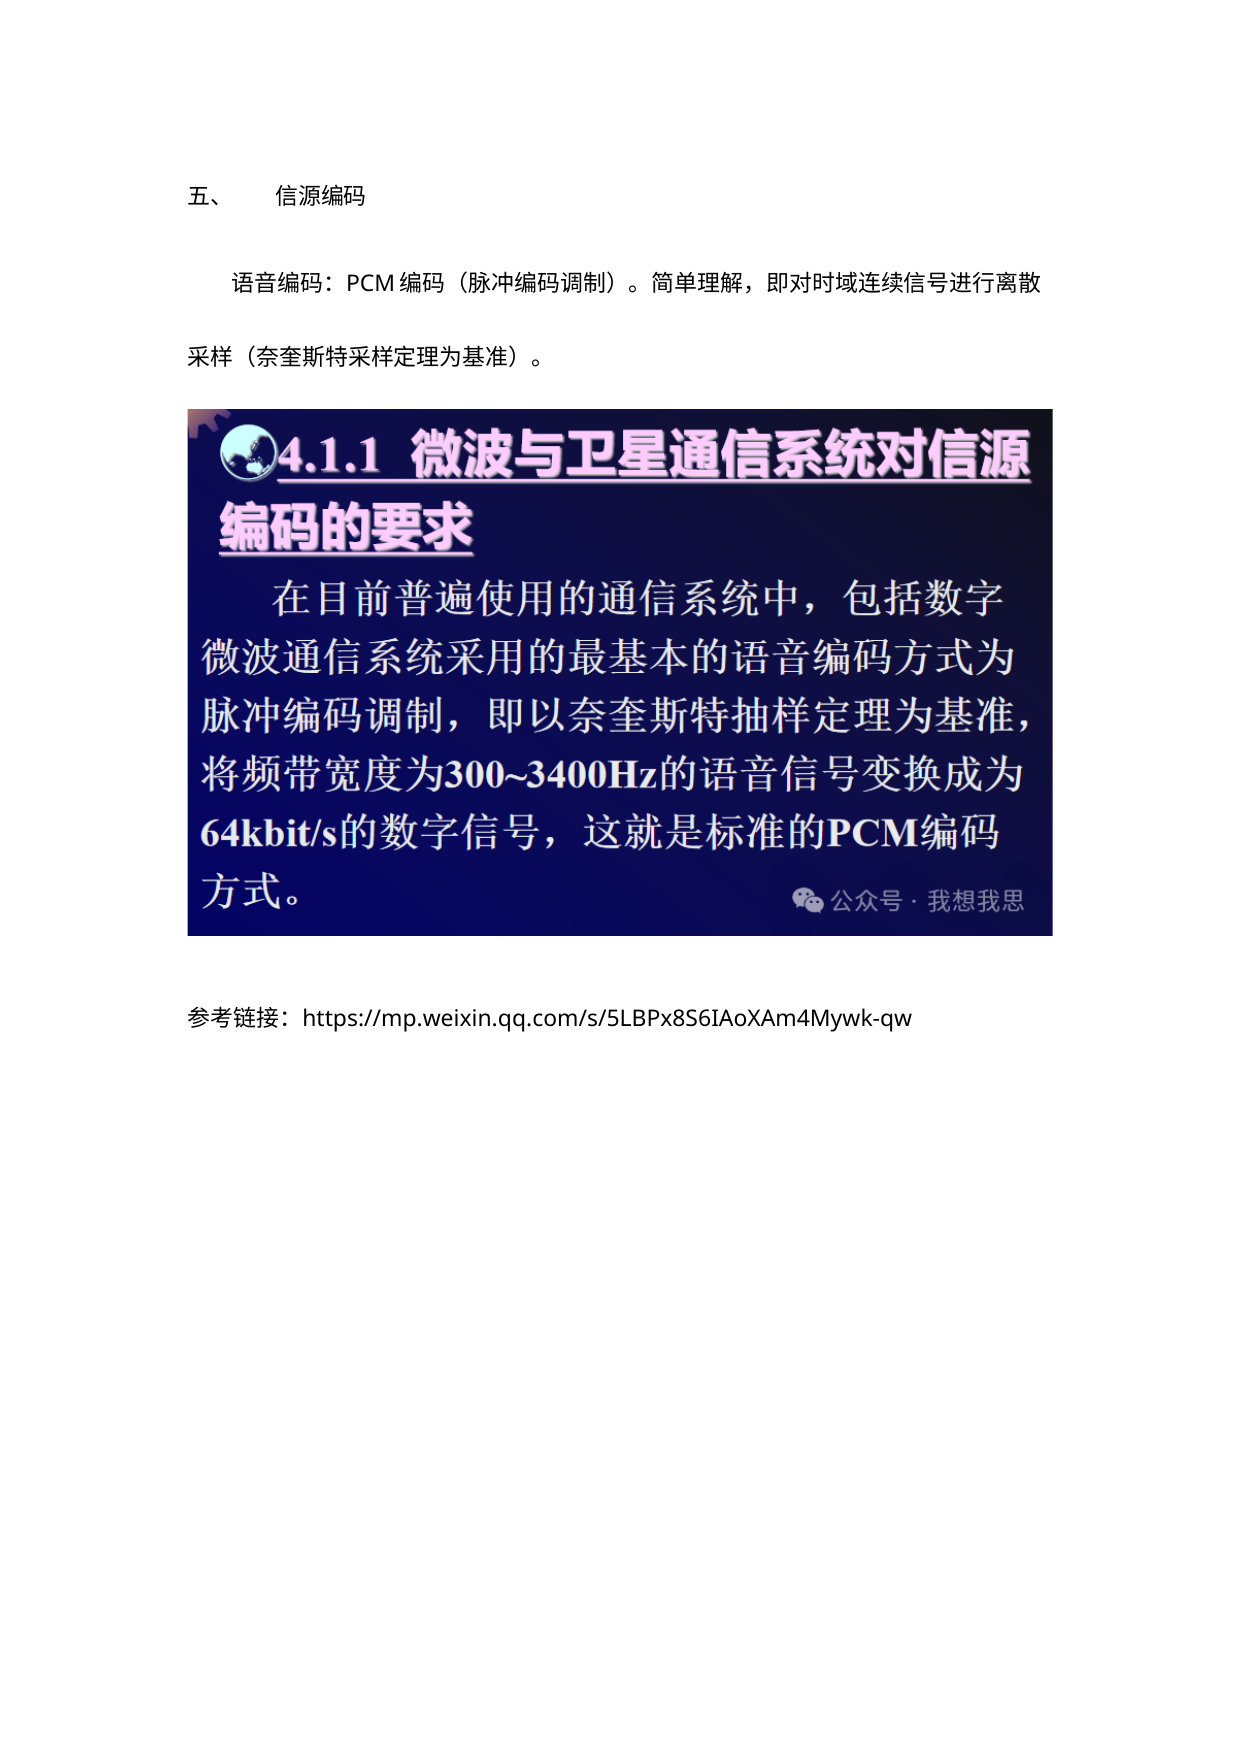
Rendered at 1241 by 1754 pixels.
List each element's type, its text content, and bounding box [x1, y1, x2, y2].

text 语音编码：PCM编码（脉冲编码调制）。简单理解，即对时域连续信号进行离散采样（奈奎斯特采样定理为基准）。 [187, 248, 1053, 388]
picture [187, 409, 1053, 936]
text 参考链接：https://mp.weixin.qq.com/s/5LBPx8S6IAoXAm4Mywk-qw [187, 984, 1053, 1049]
list 信源编码 [187, 162, 1053, 227]
